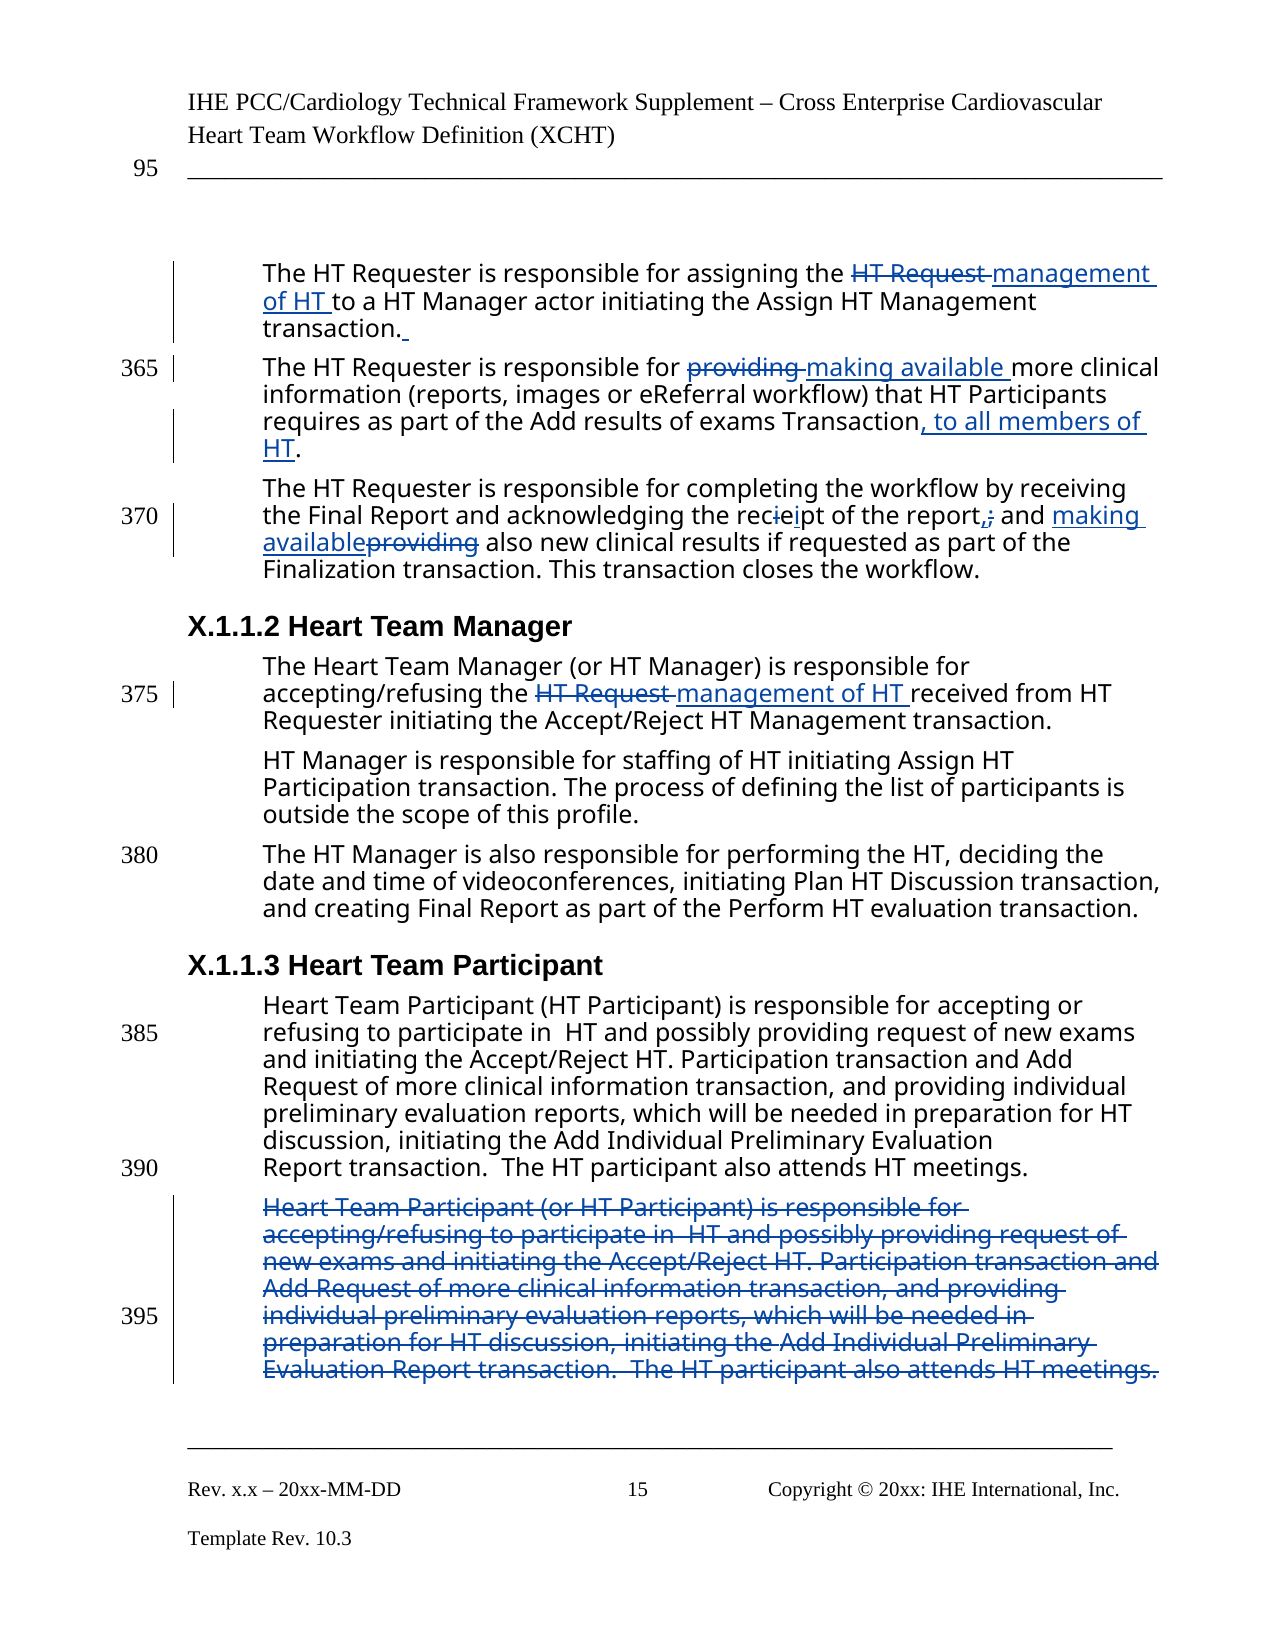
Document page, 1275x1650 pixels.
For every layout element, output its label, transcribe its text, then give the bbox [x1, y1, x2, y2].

text The HT Requester is responsible for more clinical information (reports, images or eReferral workflow) that HT Participants requires as part of the Add results of exams Transaction. [262, 355, 1162, 463]
text Heart Team Participant (HT Participant) is responsible for accepting or refusing to participate in HT and possibly providing request of new exams and initiating the Accept/Reject HT. Participation transaction and Add Request of more clinical information transaction, and providing individual preliminary evaluation reports, which will be needed in preparation for HT discussion, initiating the Add Individual Preliminary Evaluation Report transaction. The HT participant also attends HT meetings. [262, 992, 1162, 1182]
text The HT Manager is also responsible for performing the HT, deciding the date and time of videoconferences, initiating Plan HT Discussion transaction, and creating Final Report as part of the Perform HT evaluation transaction. [262, 841, 1162, 923]
subtitle X.1.1.2 Heart Team Manager [187, 609, 1162, 643]
subtitle X.1.1.3 Heart Team Participant [187, 948, 1162, 981]
text The Heart Team Manager (or HT Manager) is responsible for accepting/refusing the received from HT Requester initiating the Accept/Reject HT Management transaction. [262, 654, 1162, 735]
text The HT Requester is responsible for completing the workflow by receiving the Final Report and acknowledging the recept of the report and also new clinical results if requested as part of the Finalization transaction. This transaction closes the workflow. [262, 476, 1162, 584]
text The HT Requester is responsible for assigning the to a HT Manager actor initiating the Assign HT Management transaction. [262, 261, 1162, 342]
text HT Manager is responsible for staffing of HT initiating Assign HT Participation transaction. The process of defining the list of participants is outside the scope of this profile. [262, 748, 1162, 829]
